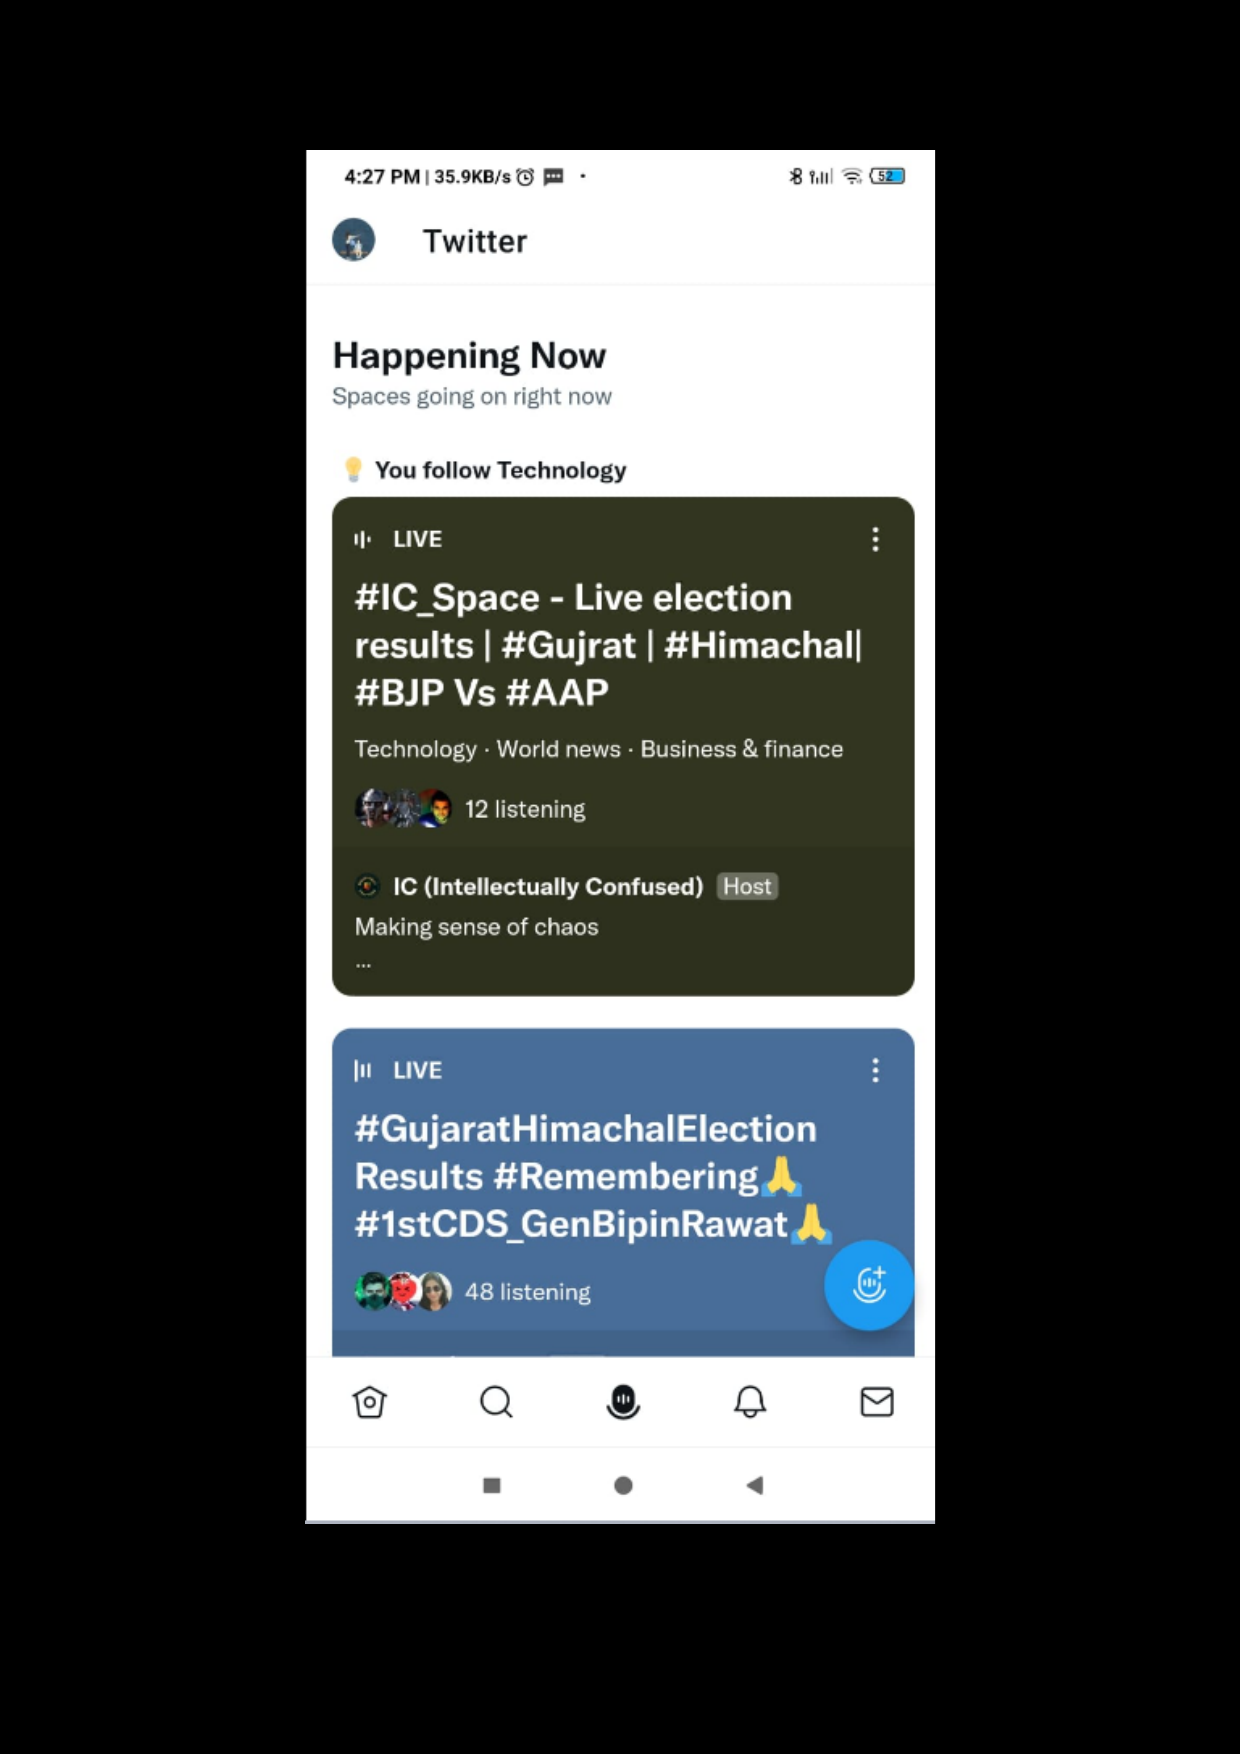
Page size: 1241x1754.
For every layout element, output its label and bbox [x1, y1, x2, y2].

picture [305, 150, 936, 1524]
